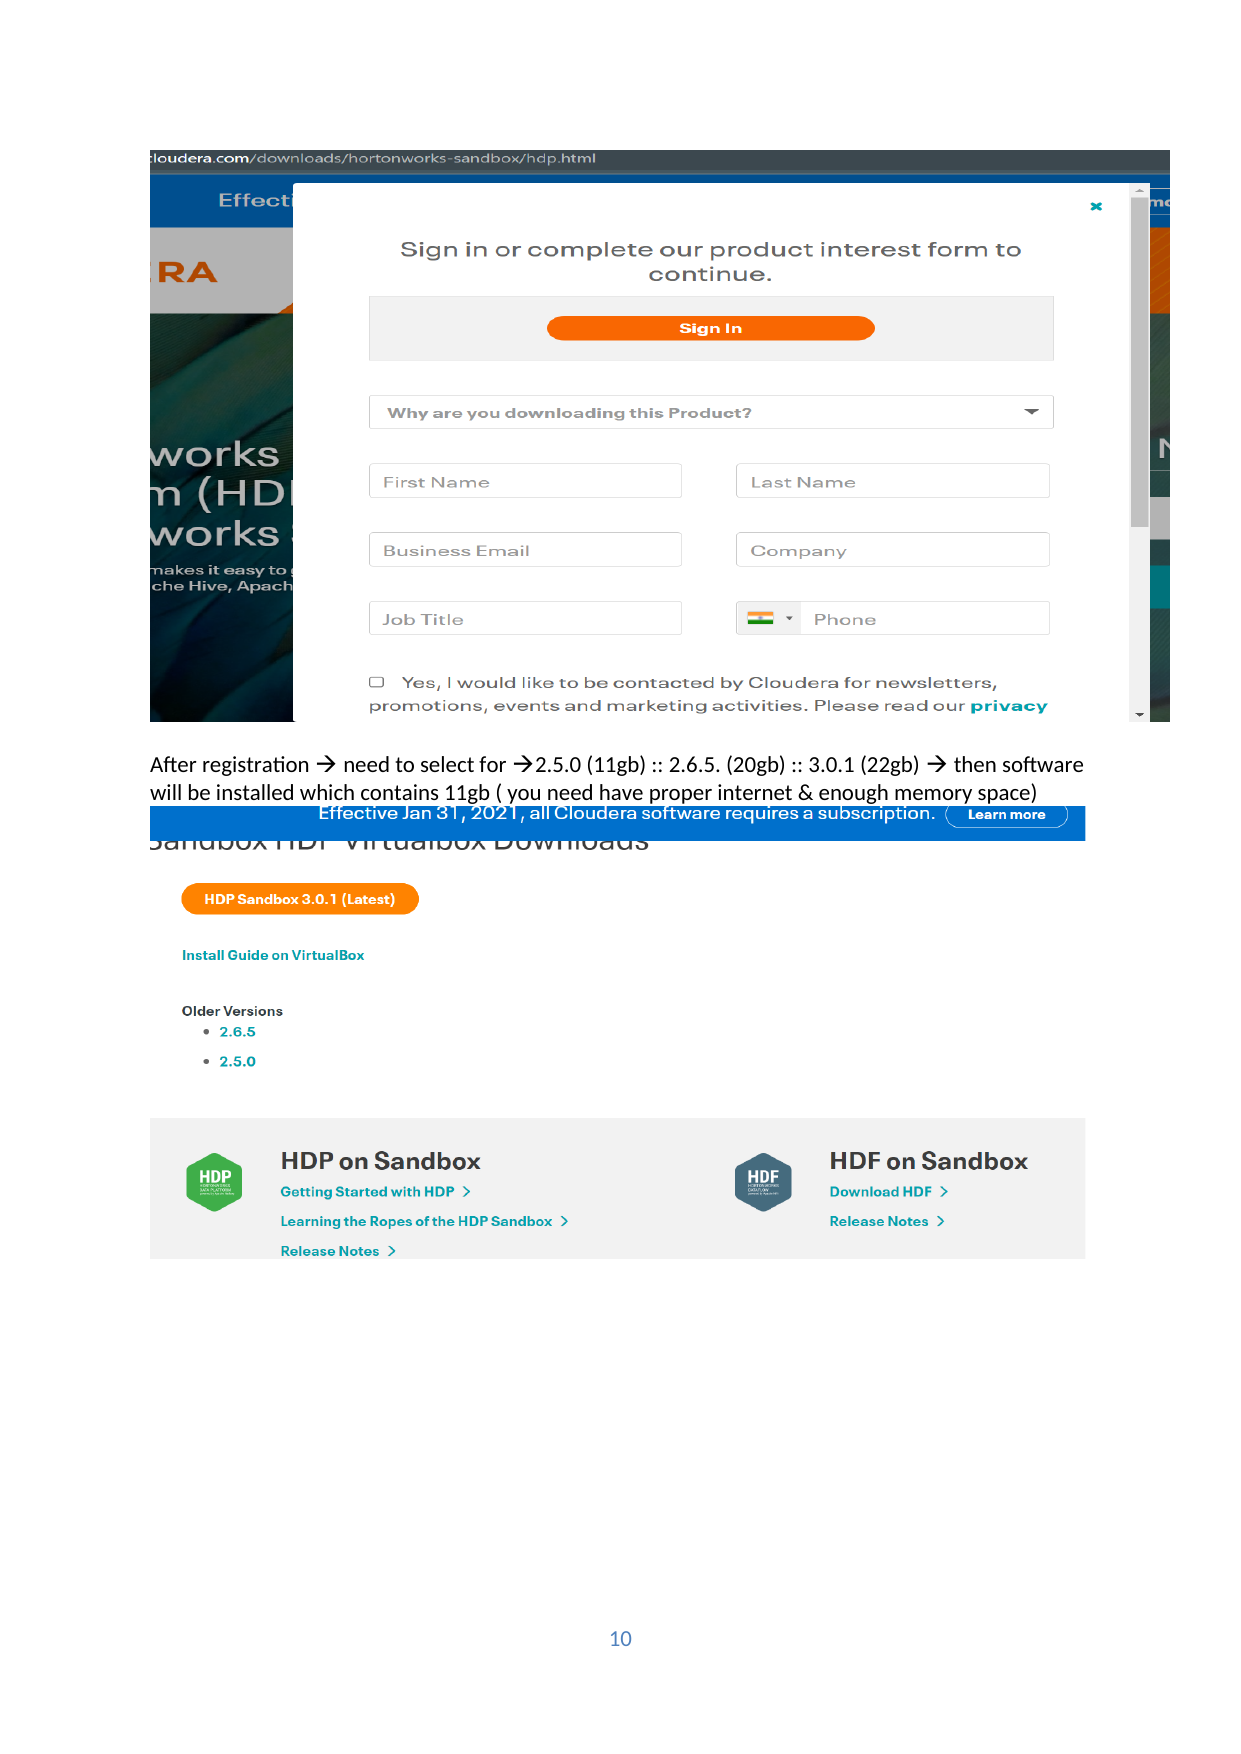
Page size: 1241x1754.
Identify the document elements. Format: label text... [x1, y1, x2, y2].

picture [150, 806, 1086, 1259]
picture [150, 150, 1170, 722]
text After registration need to select for 2.5.0 (11gb) :: 2.6.5. (20gb) :: 3.0.1 (22gb) then software will be installed which contains 11gb ( you need have proper internet & enough memory space) [150, 750, 1090, 806]
